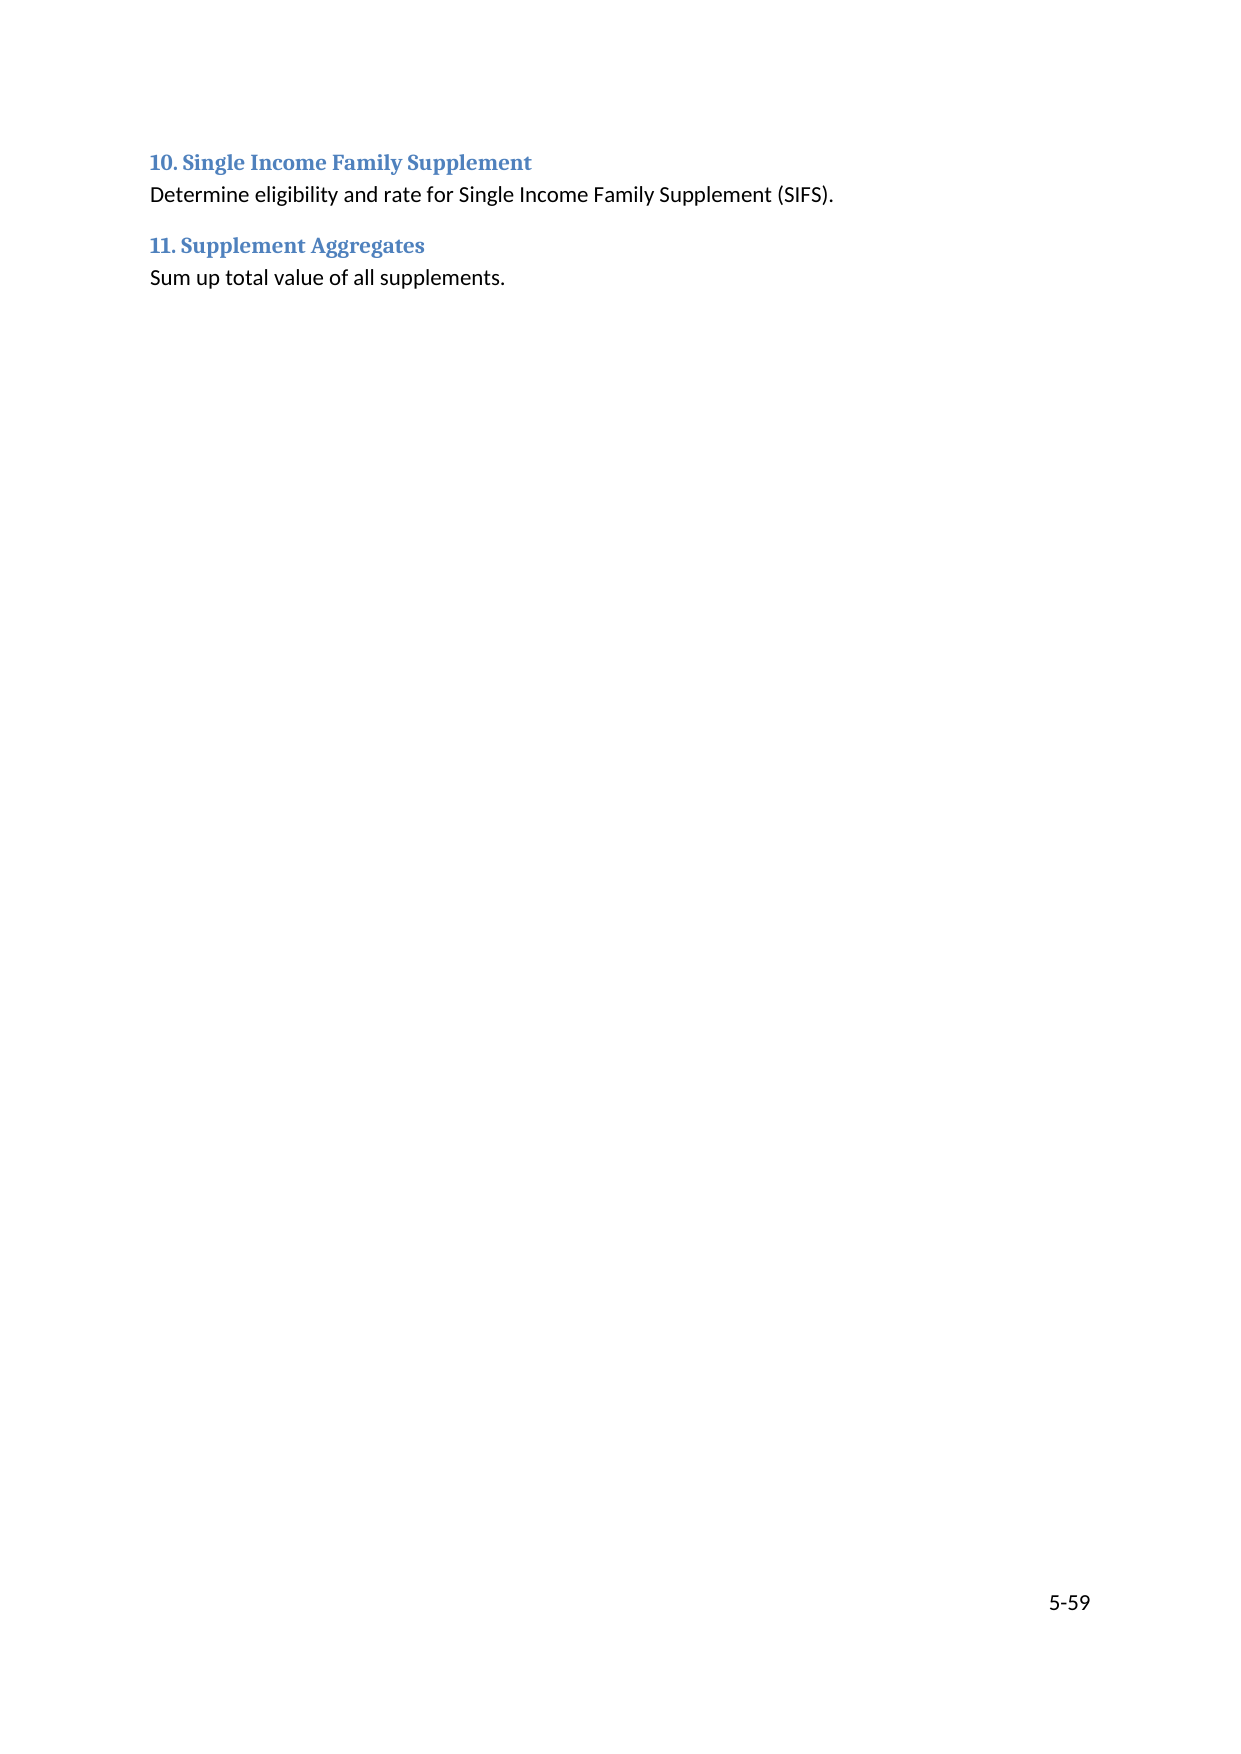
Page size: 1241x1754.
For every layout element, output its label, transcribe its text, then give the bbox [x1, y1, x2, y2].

subtitle 11. Supplement Aggregates [150, 233, 1090, 259]
subtitle 10. Single Income Family Supplement [150, 150, 1090, 176]
text Sum up total value of all supplements. [150, 263, 1090, 291]
text Determine eligibility and rate for Single Income Family Supplement (SIFS). [150, 180, 1090, 208]
